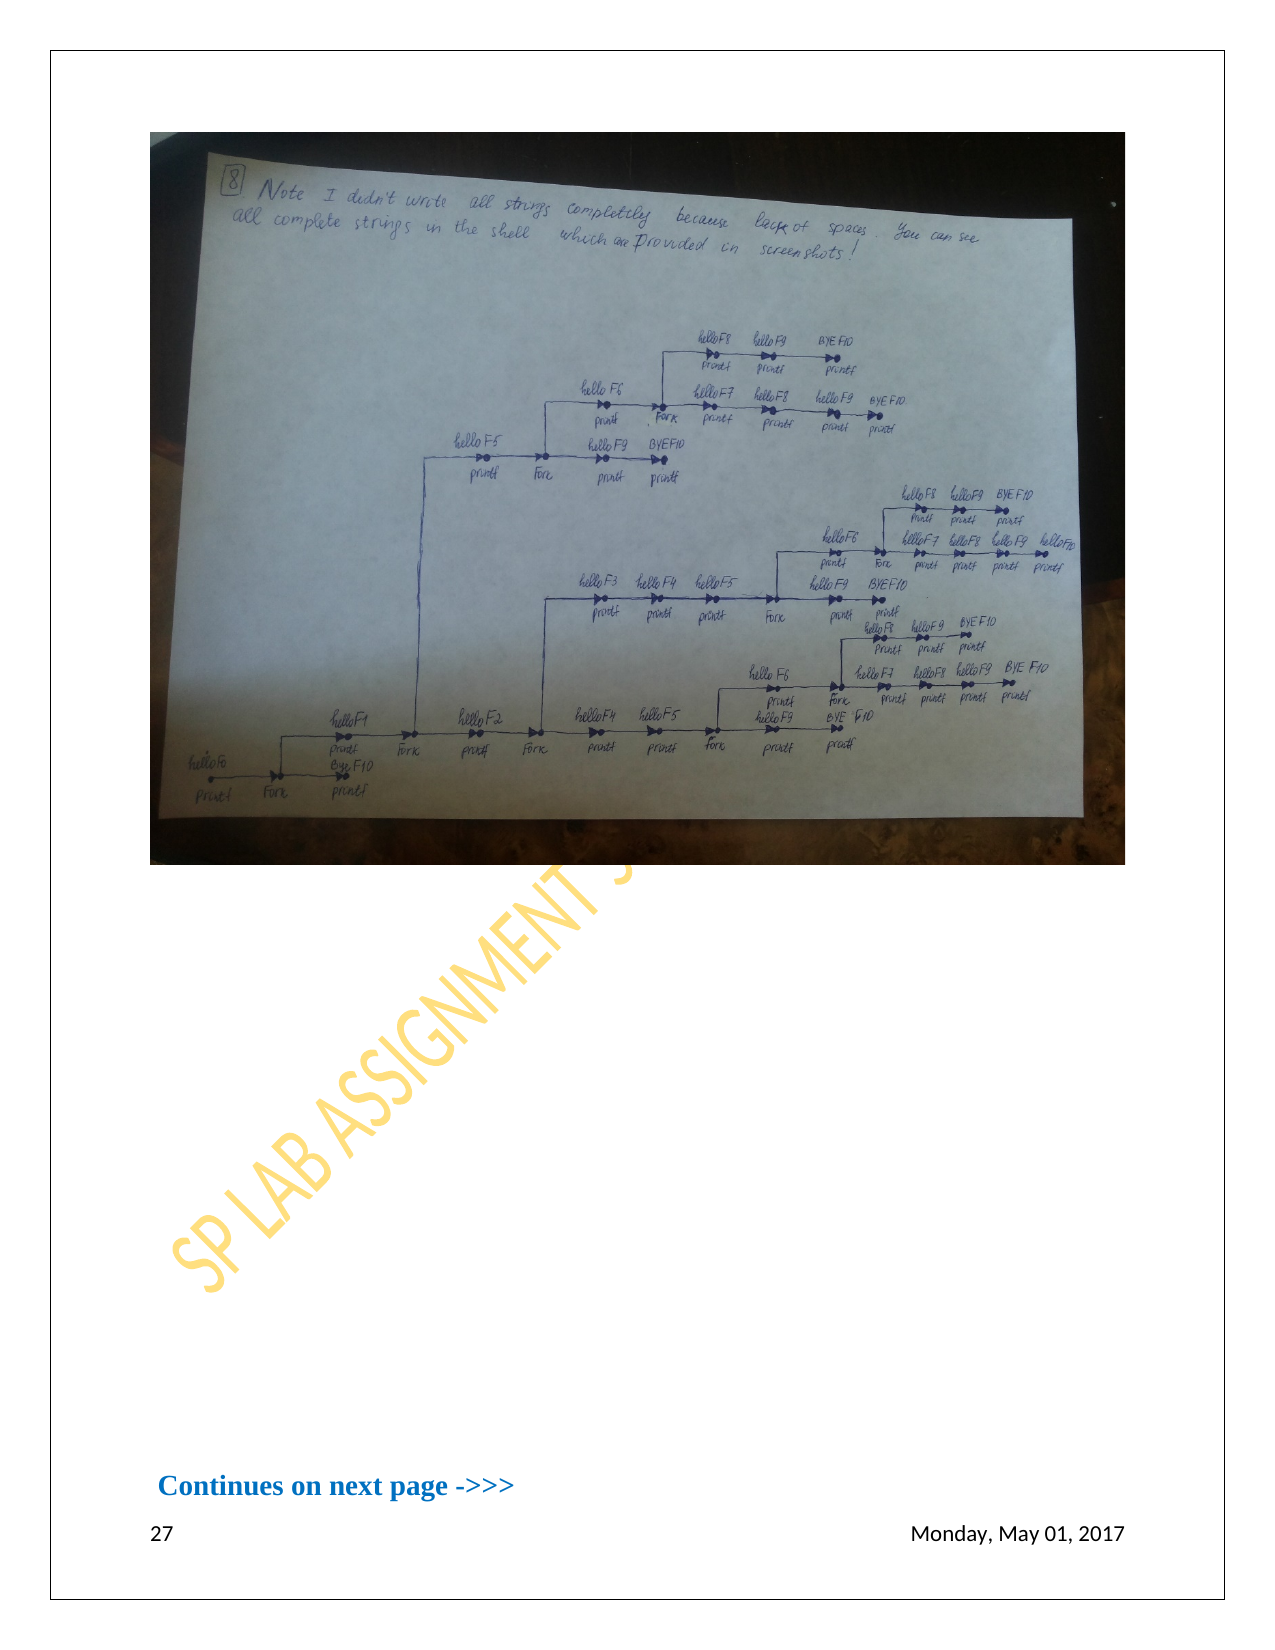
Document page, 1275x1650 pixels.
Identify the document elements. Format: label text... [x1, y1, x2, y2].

text Continues on next page ->>> [150, 1468, 1125, 1501]
picture [150, 132, 1125, 865]
